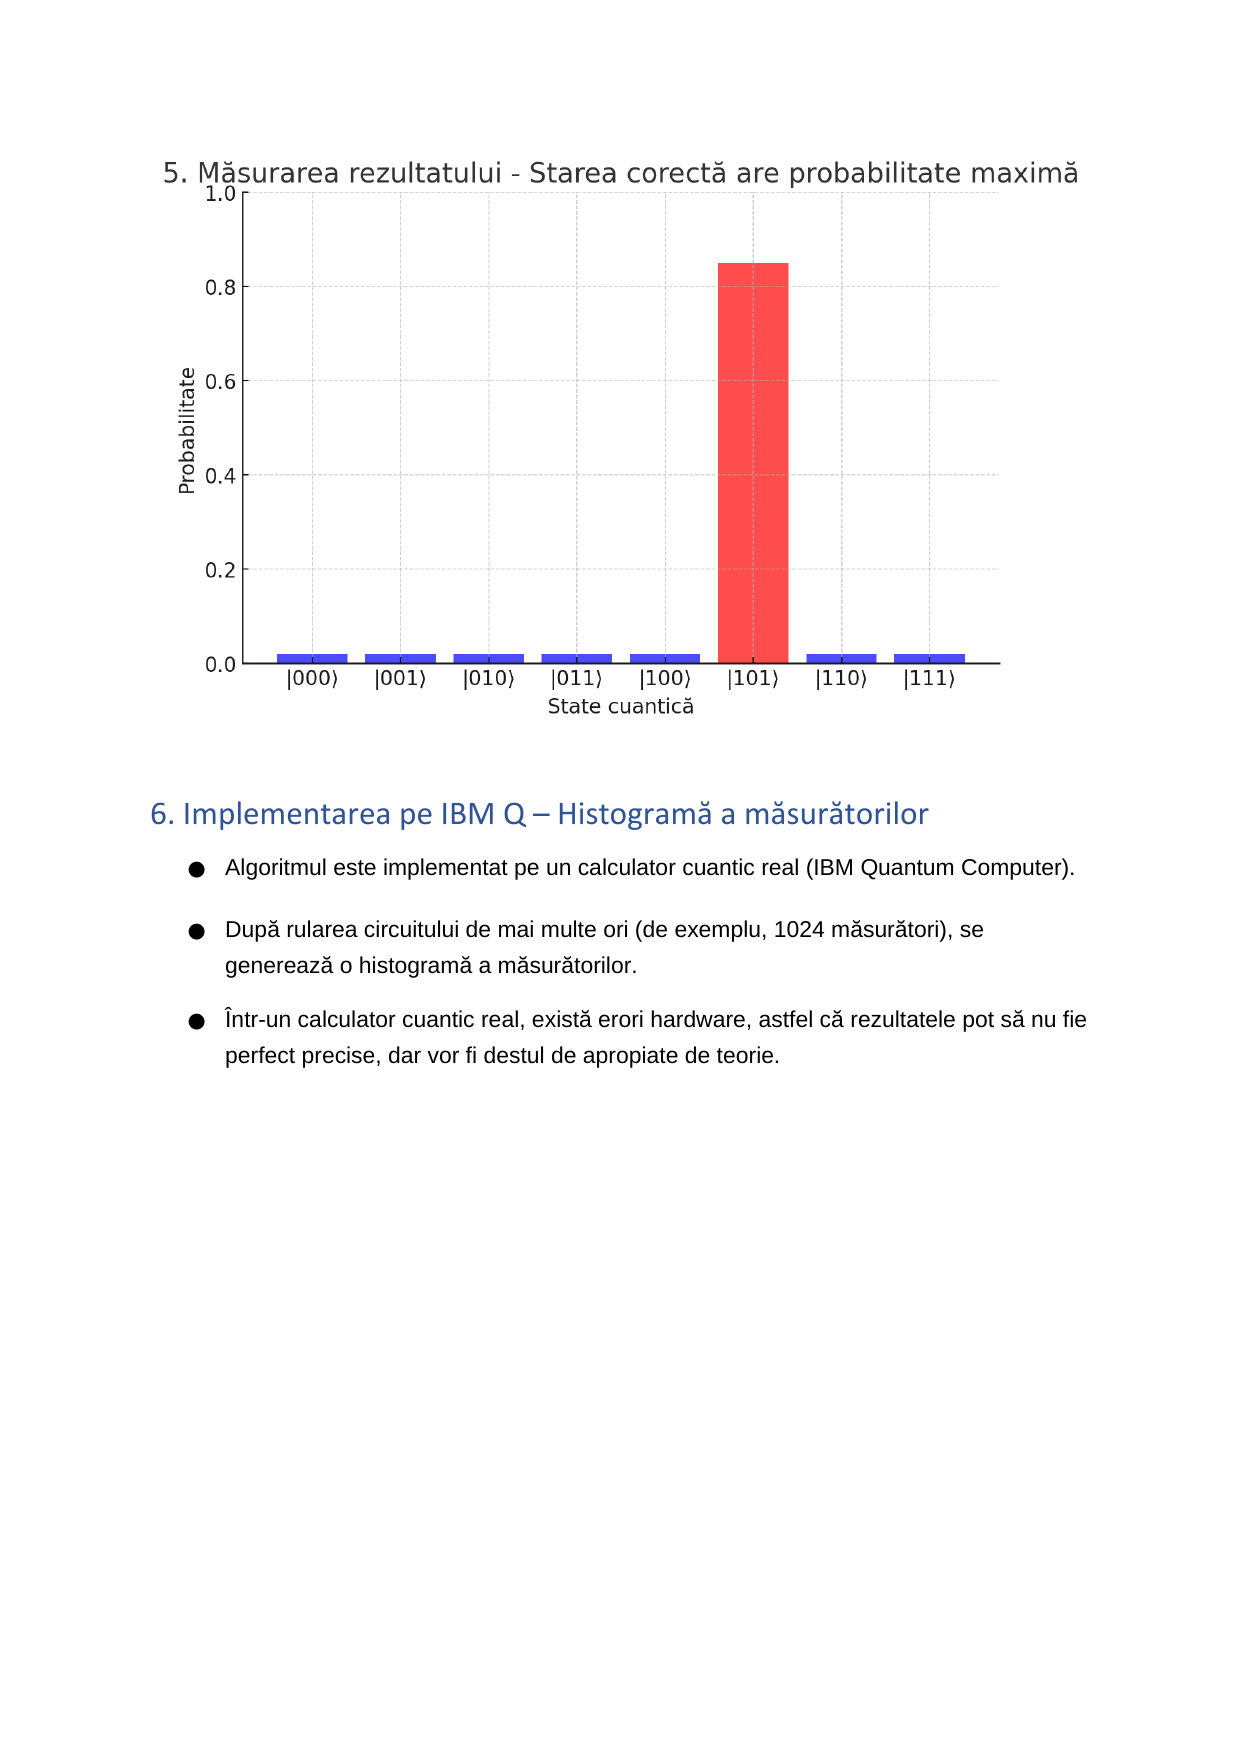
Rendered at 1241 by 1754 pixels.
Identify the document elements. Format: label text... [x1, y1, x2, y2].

list Într-un calculator cuantic real, există erori hardware, astfel că rezultatele pot să nu fie perfect precise, dar vor fi destul de apropiate de teorie. [187, 997, 1090, 1068]
list După rularea circuitului de mai multe ori (de exemplu, 1024 măsurători), se generează o histogramă a măsurătorilor. [187, 907, 1090, 978]
subtitle 6. Implementarea pe IBM Q – Histogramă a măsurătorilor [150, 792, 1090, 833]
list Algoritmul este implementat pe un calculator cuantic real (IBM Quantum Computer). [187, 844, 1090, 887]
picture [150, 150, 1091, 729]
